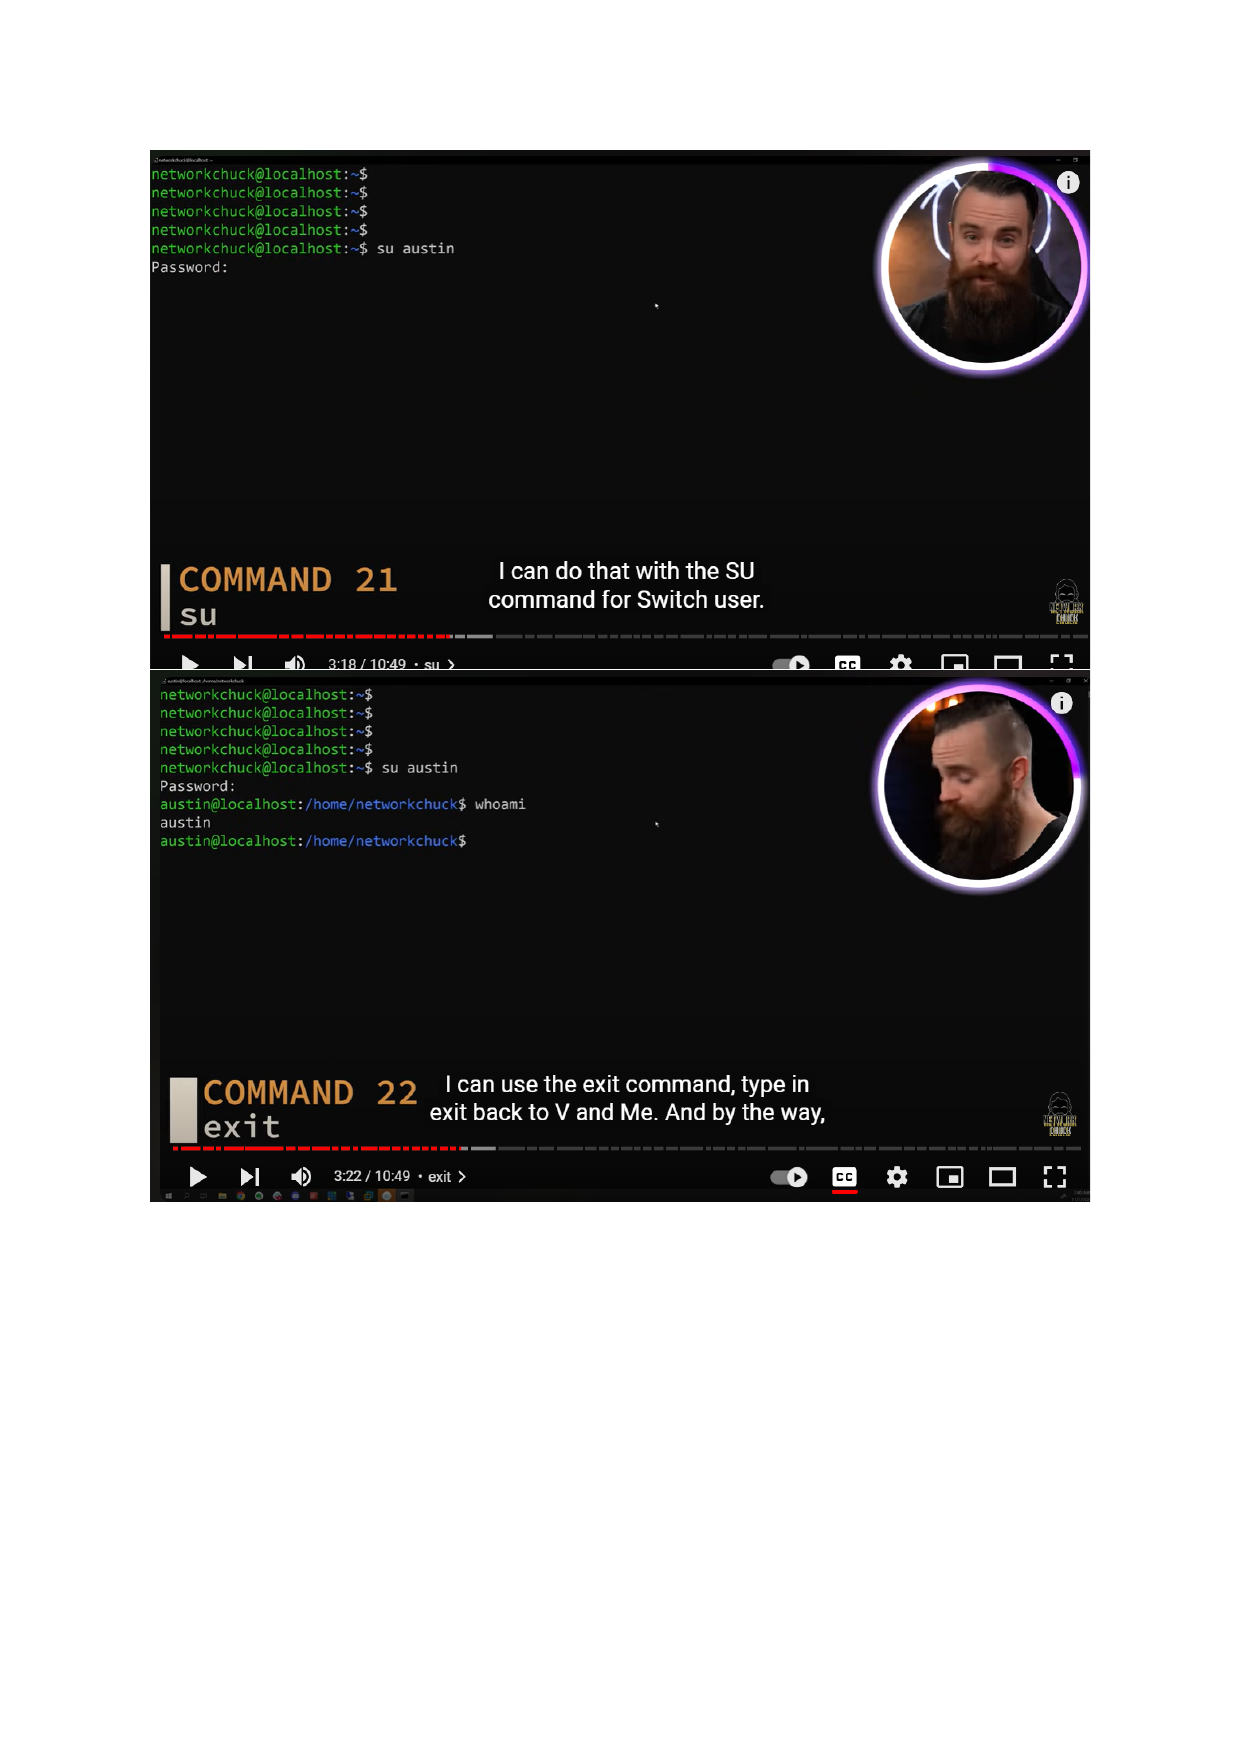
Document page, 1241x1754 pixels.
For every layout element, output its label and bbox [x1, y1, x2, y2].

picture [150, 670, 1091, 1202]
picture [150, 150, 1091, 669]
